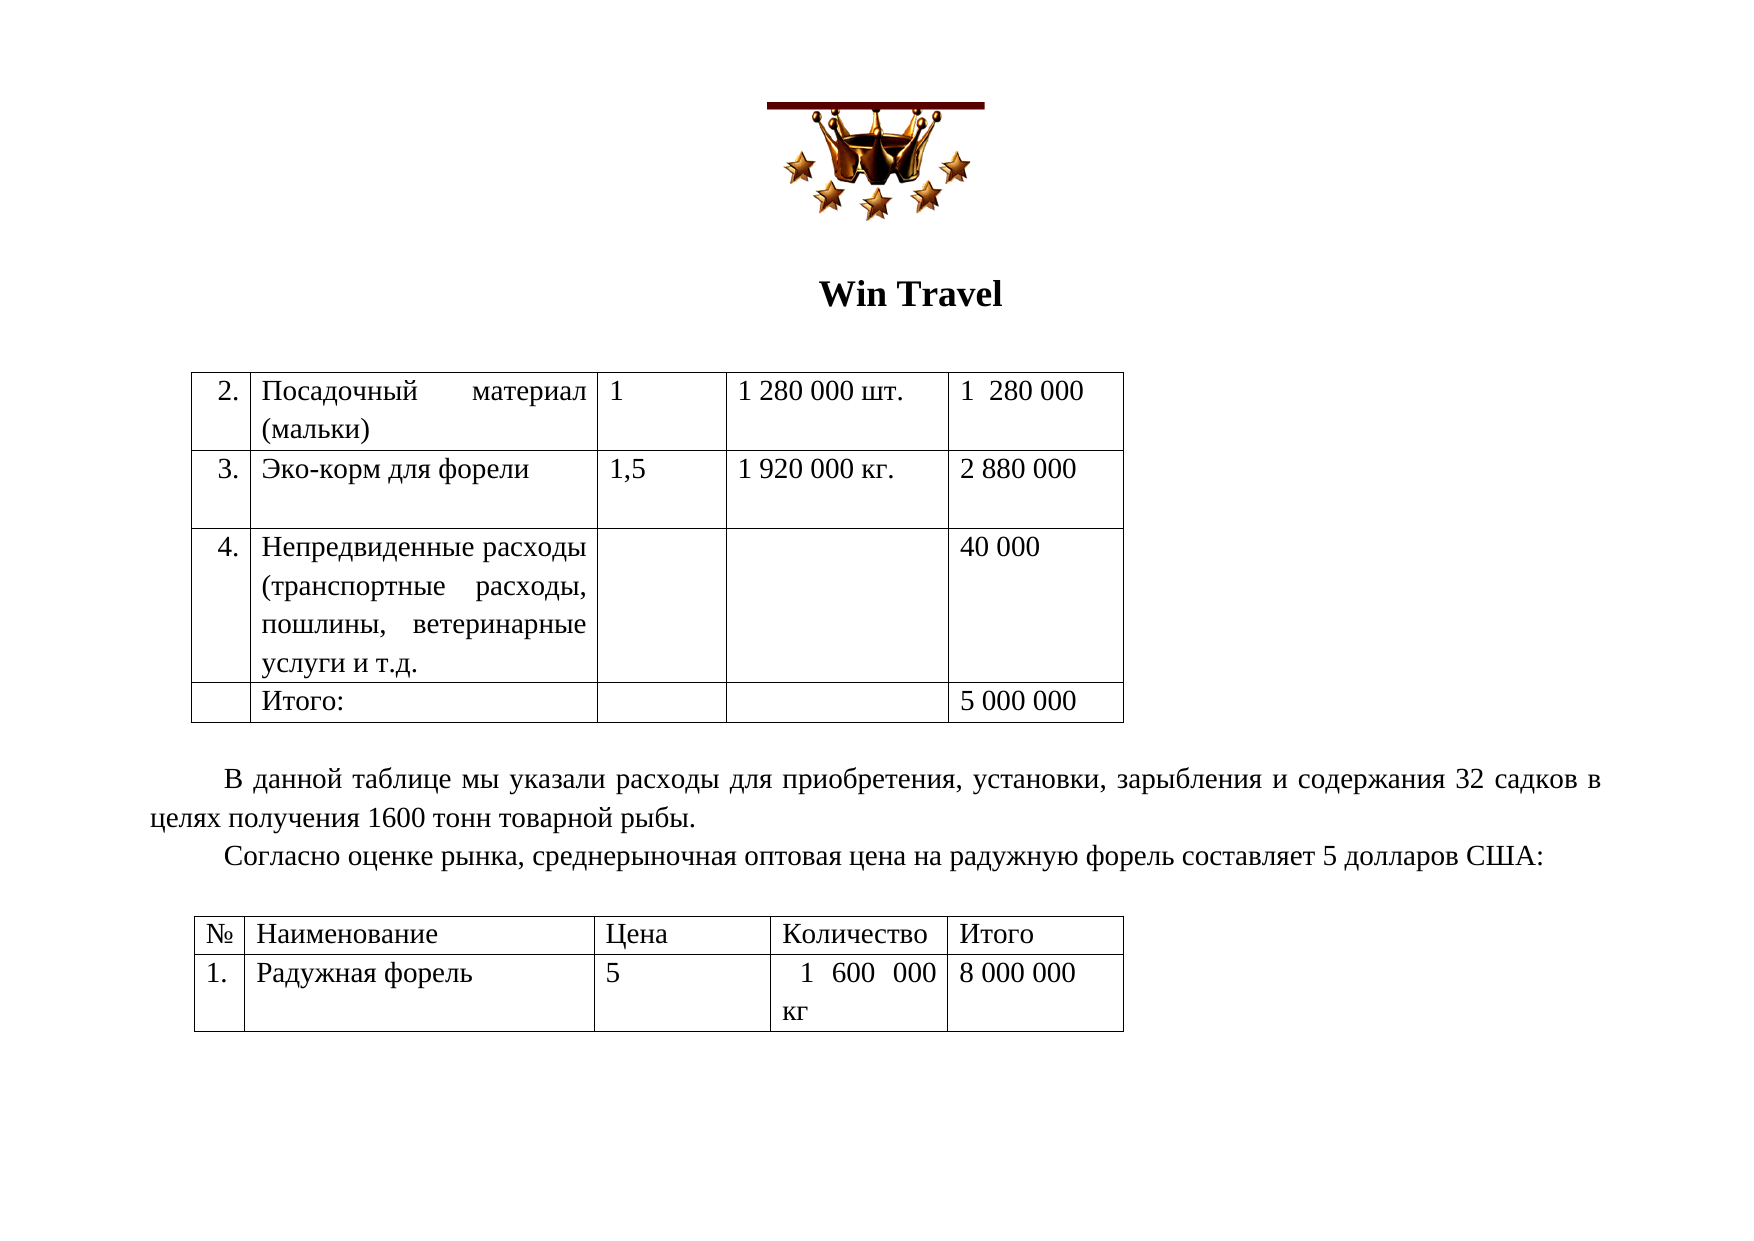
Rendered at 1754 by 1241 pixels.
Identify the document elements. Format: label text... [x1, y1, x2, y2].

table_header № [195, 917, 244, 954]
table_cell Радужная форель [245, 955, 594, 1031]
table_cell [192, 451, 250, 528]
table_cell 1 280 000 [949, 373, 1123, 450]
table_cell [192, 529, 250, 682]
table_cell 1 [598, 373, 726, 450]
picture [767, 102, 985, 221]
table_cell [598, 683, 726, 722]
table_cell [598, 529, 726, 682]
text Согласно оценке рынка, среднерыночная оптовая цена на радужную форель составляет 5 долларов США: [150, 838, 1604, 872]
table_cell 5 [595, 955, 770, 1031]
table_cell Итого: [251, 683, 597, 722]
table_cell 1. [195, 955, 244, 1031]
table_cell 1 600 000 кг [771, 955, 947, 1031]
table_cell Посадочный материал (мальки) [251, 373, 597, 450]
text В данной таблице мы указали расходы для приобретения, установки, зарыбления и содержания 32 садков в целях получения 1600 тонн товарной рыбы. [150, 761, 1604, 833]
table_header Цена [595, 917, 770, 954]
table_cell 1,5 [598, 451, 726, 528]
table_cell Эко-корм для форели [251, 451, 597, 528]
table_cell Непредвиденные расходы (транспортные расходы, пошлины, ветеринарные услуги и т.д. [251, 529, 597, 682]
table_cell 5 000 000 [949, 683, 1123, 722]
table_cell 40 000 [949, 529, 1123, 682]
table_cell 8 000 000 [948, 955, 1123, 1031]
table_header Итого [948, 917, 1123, 954]
table_cell [727, 683, 948, 722]
table_header Наименование [245, 917, 594, 954]
table_cell 2 880 000 [949, 451, 1123, 528]
table_header Количество [771, 917, 947, 954]
table_cell 1 920 000 кг. [727, 451, 948, 528]
table_cell [192, 373, 250, 450]
table_cell [727, 529, 948, 682]
table_cell [192, 683, 250, 722]
table_cell 1 280 000 шт. [727, 373, 948, 450]
